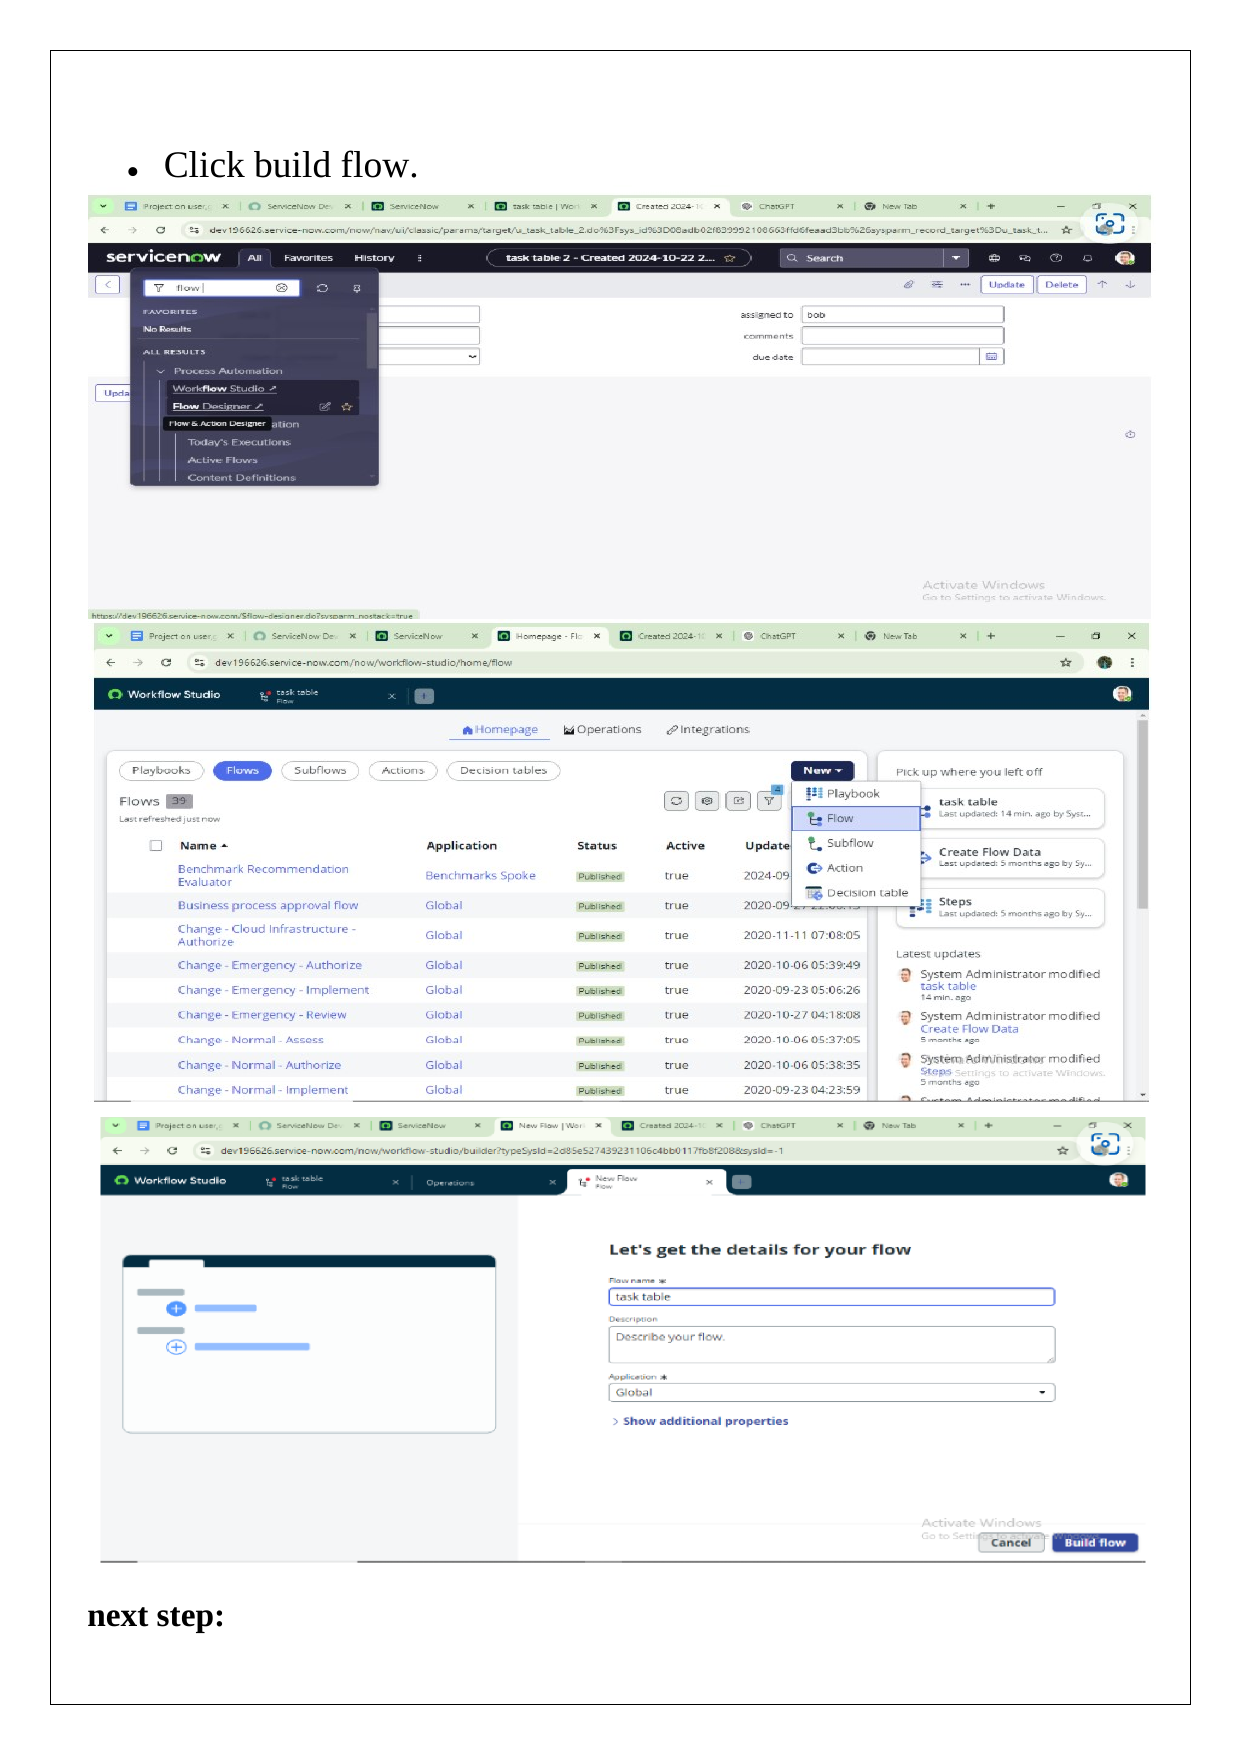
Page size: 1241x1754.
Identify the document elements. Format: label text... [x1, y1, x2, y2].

picture [88, 185, 1156, 1102]
picture [94, 1116, 1161, 1567]
text next step: [87, 1596, 1172, 1634]
